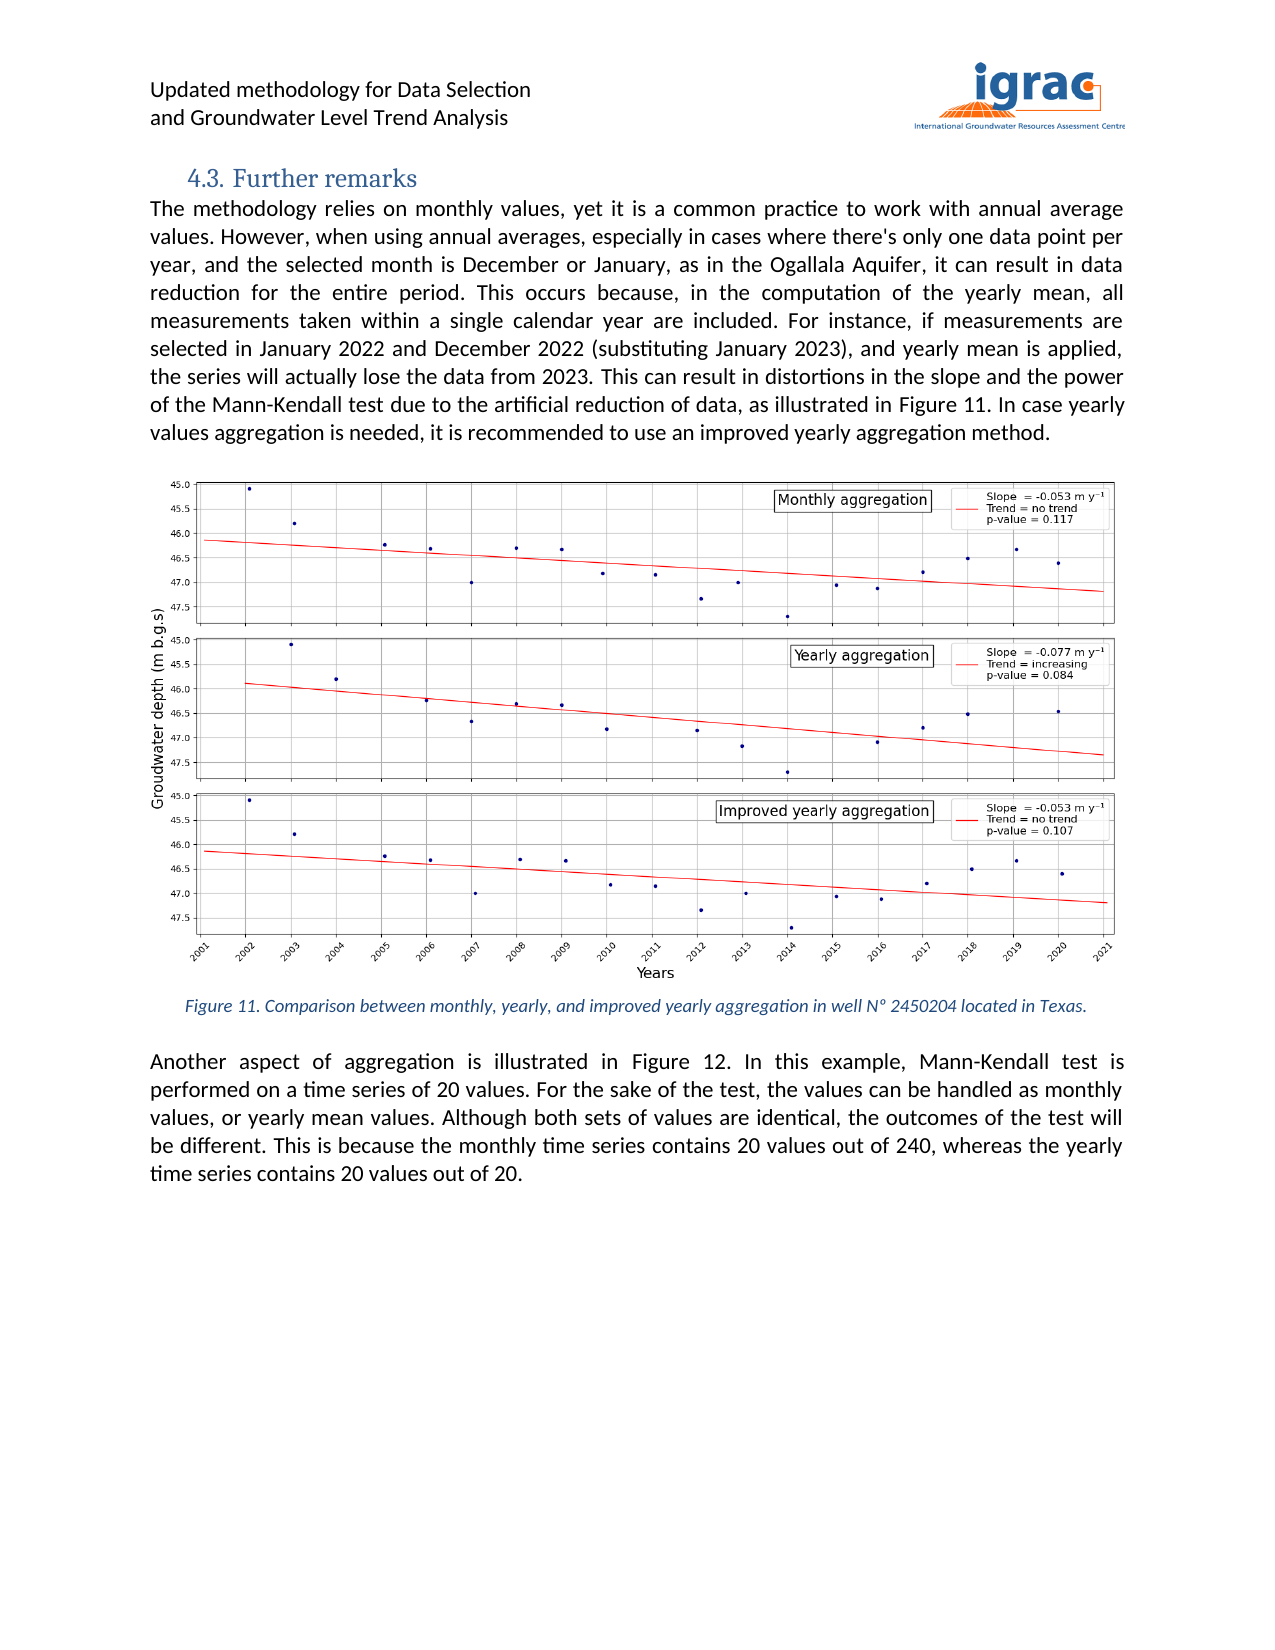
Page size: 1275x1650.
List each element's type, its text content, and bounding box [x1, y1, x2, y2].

picture [150, 471, 1125, 991]
subtitle Further remarks [187, 163, 1125, 194]
picture [914, 62, 1125, 129]
text Another aspect of aggregation is illustrated in Figure 12. In this example, Mann-Kendall test is performed on a time series of 20 values. For the sake of the test, the values can be handled as monthly values, or yearly mean values. Although both sets of values are identical, the outcomes of the test will be different. This is because the monthly time series contains 20 values out of 240, whereas the yearly time series contains 20 values out of 20. [150, 1047, 1125, 1187]
text The methodology relies on monthly values, yet it is a common practice to work with annual average values. However, when using annual averages, especially in cases where there's only one data point per year, and the selected month is December or January, as in the Ogallala Aquifer, it can result in data reduction for the entire period. This occurs because, in the computation of the yearly mean, all measurements taken within a single calendar year are included. For instance, if measurements are selected in January 2022 and December 2022 (substituting January 2023), and yearly mean is applied, the series will actually lose the data from 2023. This can result in distortions in the slope and the power of the Mann-Kendall test due to the artificial reduction of data, as illustrated in Figure 11. In case yearly values aggregation is needed, it is recommended to use an improved yearly aggregation method. [150, 194, 1125, 447]
